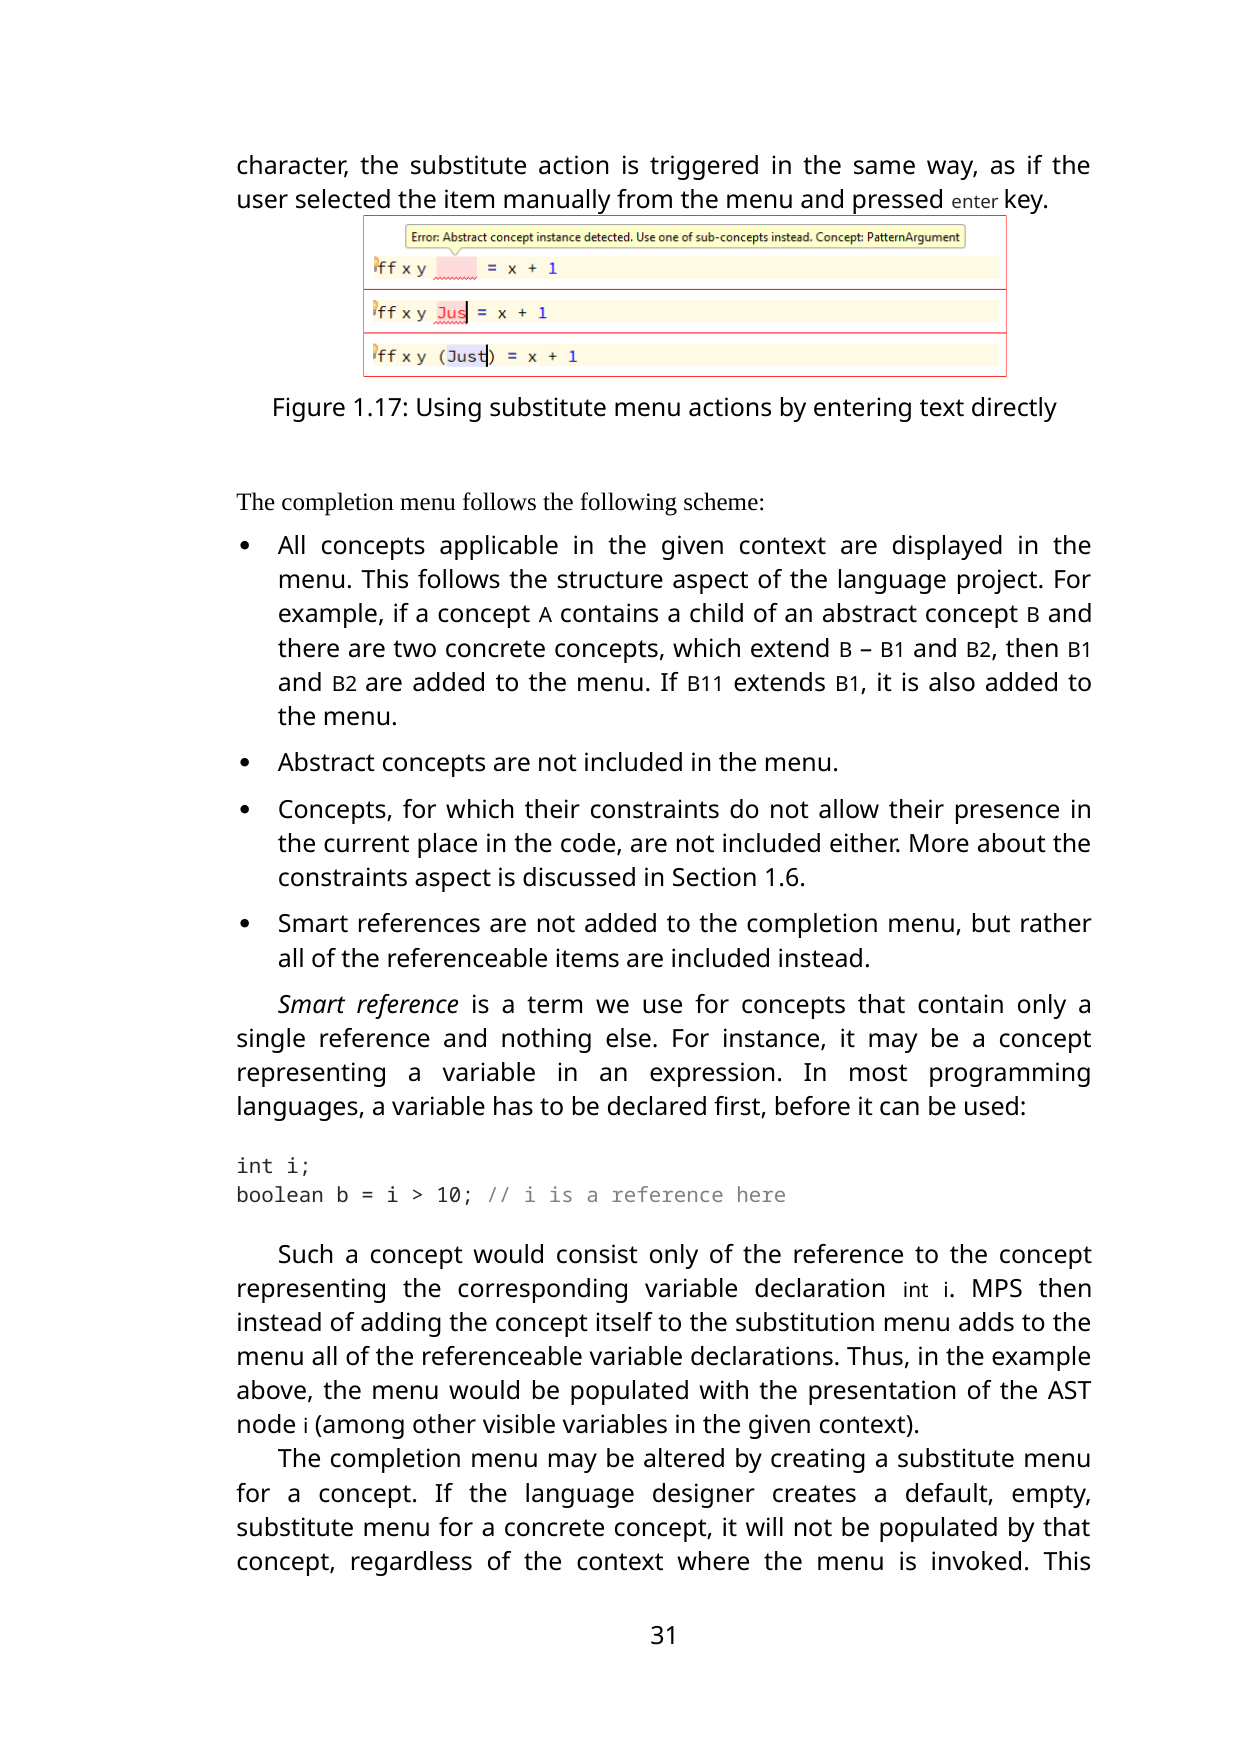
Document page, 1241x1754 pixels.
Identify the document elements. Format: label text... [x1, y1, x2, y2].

text Smart reference is a term we use for concepts that contain only a single reference and nothing else. For instance, it may be a concept representing a variable in an expression. In most programming languages, a variable has to be declared first, before it can be used: [236, 987, 1092, 1123]
text All concepts applicable in the given context are displayed in the menu. This follows the structure aspect of the language project. For example, if a concept A contains a child of an abstract concept B and there are two concrete concepts, which extend B – B1 and B2, then B1 and B2 are added to the menu. If B11 extends B1, it is also added to the menu. [240, 528, 1092, 732]
text Abstract concepts are not included in the menu. [240, 745, 1092, 779]
text Such a concept would consist only of the reference to the concept representing the corresponding variable declaration int i. MPS then instead of adding the concept itself to the substitution menu adds to the menu all of the referenceable variable declarations. Thus, in the example above, the menu would be populated with the presentation of the AST node i (among other visible variables in the given context). [236, 1237, 1092, 1441]
text int i; [236, 1151, 1092, 1180]
picture [363, 215, 1007, 377]
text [236, 1441, 1092, 1577]
text The completion menu follows the following scheme: [236, 487, 1092, 516]
text Smart references are not added to the completion menu, but rather all of the referenceable items are included instead. [240, 906, 1092, 974]
text boolean b = i > 10; // i is a reference here [236, 1180, 1092, 1208]
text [236, 148, 1092, 216]
text Concepts, for which their constraints do not allow their presence in the current place in the code, are not included either. More about the constraints aspect is discussed in Section 1.6. [240, 791, 1092, 894]
text Figure 1.17: Using substitute menu actions by entering text directly [236, 389, 1092, 423]
